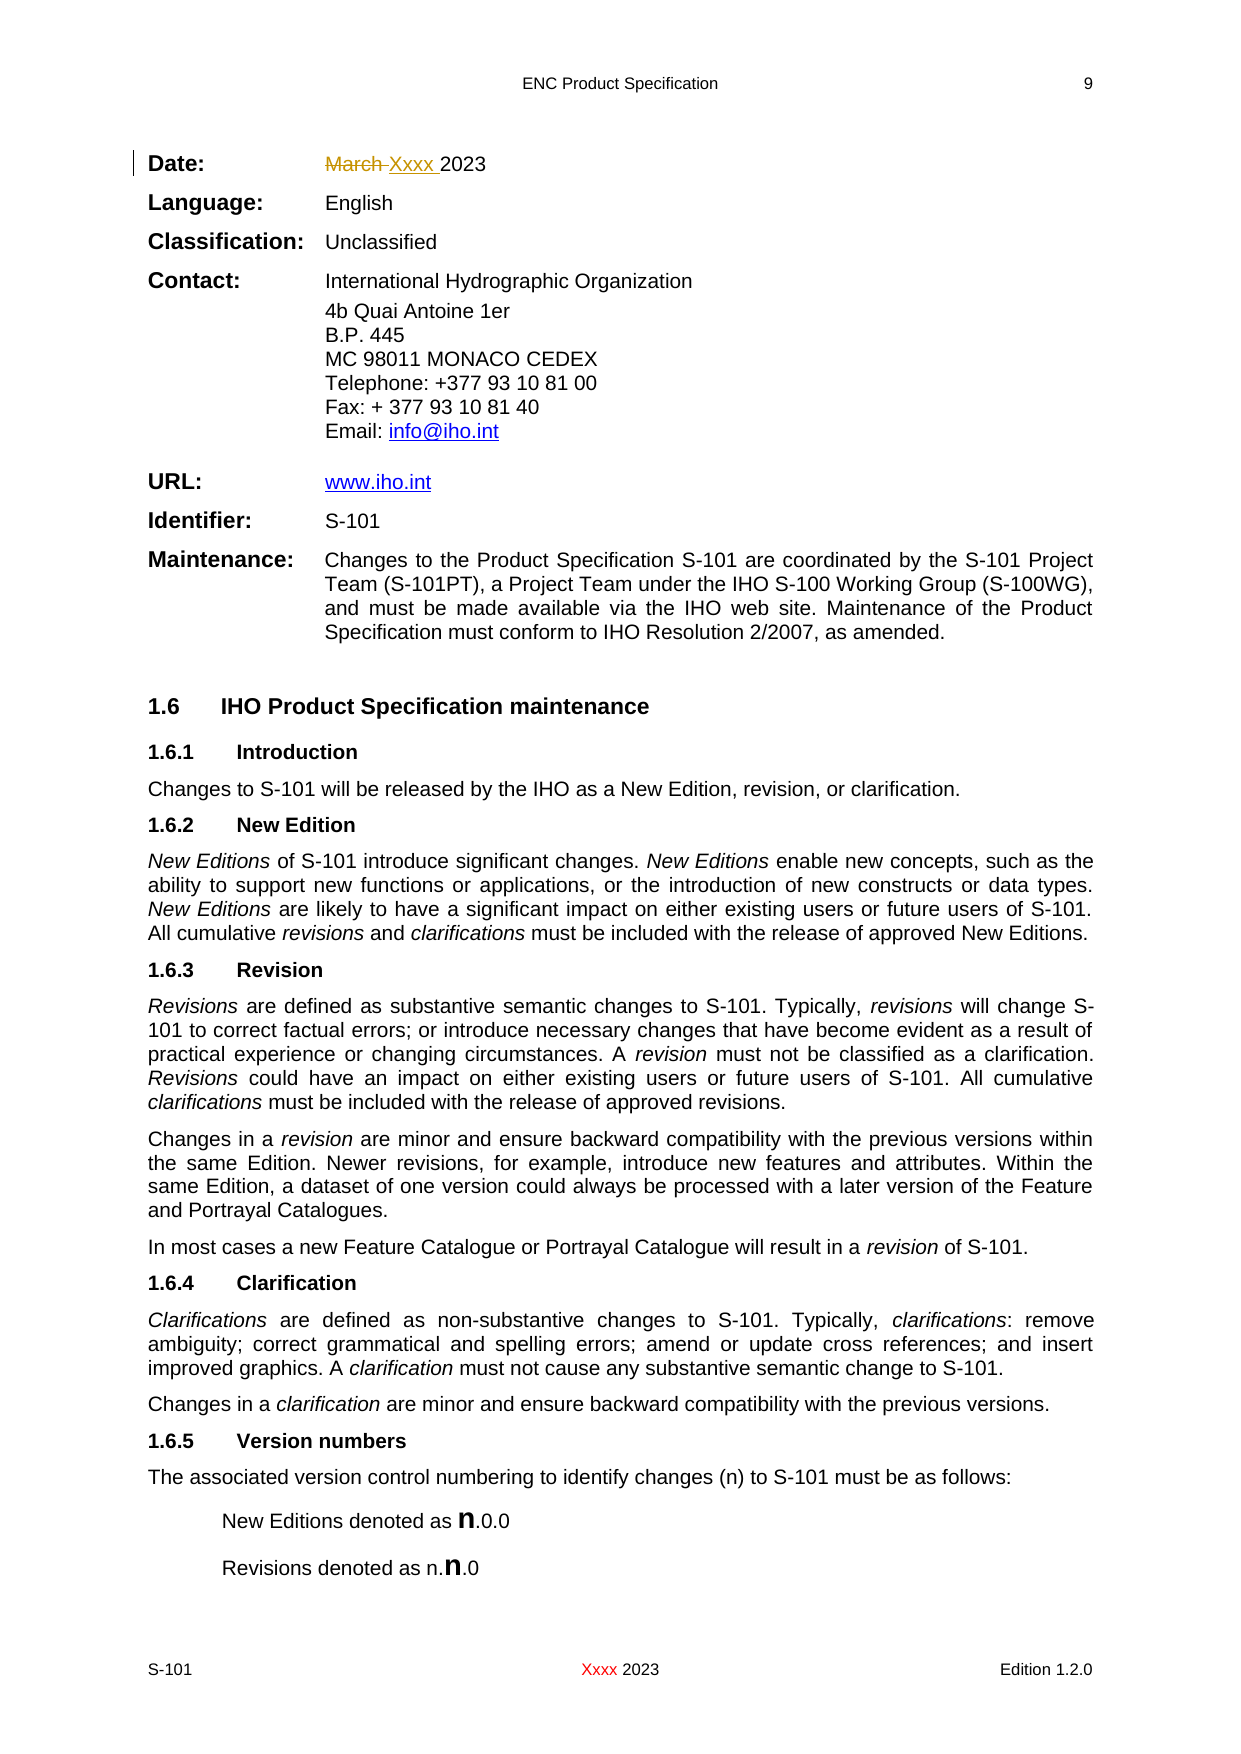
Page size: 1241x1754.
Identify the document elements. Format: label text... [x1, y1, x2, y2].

subtitle IHO Product Specification maintenance [148, 693, 1094, 719]
text Contact: International Hydrographic Organization [148, 267, 1094, 293]
text 4b Quai Antoine 1er [289, 299, 1094, 323]
text New Editions of S-101 introduce significant changes. New Editions enable new concepts, such as the ability to support new functions or applications, or the introduction of new constructs or data types. New Editions are likely to have a significant impact on either existing users or future users of S-101. All cumulative revisions and clarifications must be included with the release of approved New Editions. [148, 849, 1094, 945]
text MC 98011 MONACO CEDEX Telephone: +377 93 10 81 00 Fax: + 377 93 10 81 40 [325, 347, 1094, 419]
text B.P. 445 [289, 323, 1094, 347]
text Clarifications are defined as non-substantive changes to S-101. Typically, clarifications: remove ambiguity; correct grammatical and spelling errors; amend or update cross references; and insert improved graphics. A clarification must not cause any substantive semantic change to S-101. [148, 1308, 1094, 1379]
text Revisions are defined as substantive semantic changes to S-101. Typically, revisions will change S-101 to correct factual errors; or introduce necessary changes that have become evident as a result of practical experience or changing circumstances. A revision must not be classified as a clarification. Revisions could have an impact on either existing users or future users of S-101. All cumulative clarifications must be included with the release of approved revisions. [148, 994, 1094, 1114]
text Changes to S-101 will be released by the IHO as a New Edition, revision, or clarification. [148, 776, 1094, 800]
text Classification: Unclassified [148, 228, 1094, 254]
text Changes in a revision are minor and ensure backward compatibility with the previous versions within the same Edition. Newer revisions, for example, introduce new features and attributes. Within the same Edition, a dataset of one version could always be processed with a later version of the Feature and Portrayal Catalogues. [148, 1126, 1094, 1222]
text The associated version control numbering to identify changes (n) to S-101 must be as follows: [148, 1465, 1094, 1489]
text Email: info@iho.int [325, 419, 1094, 443]
subtitle Revision [148, 958, 1094, 982]
text URL: www.iho.int [148, 468, 1094, 494]
text Revisions denoted as n.n.0 [222, 1547, 1094, 1581]
subtitle Version numbers [148, 1428, 1094, 1452]
text Language: English [148, 189, 1094, 215]
subtitle Clarification [148, 1271, 1094, 1295]
text Date: 2023 [148, 150, 1094, 176]
text New Editions denoted as n.0.0 [222, 1501, 1094, 1535]
text Changes in a clarification are minor and ensure backward compatibility with the previous versions. [148, 1392, 1094, 1416]
subtitle New Edition [148, 813, 1094, 837]
subtitle Introduction [148, 740, 1094, 764]
text Identifier: S-101 [148, 507, 1094, 533]
text Maintenance: Changes to the Product Specification S-101 are coordinated by the S-101 Project Team (S-101PT), a Project Team under the IHO S-100 Working Group (S-100WG), and must be made available via the IHO web site. Maintenance of the Product Specification must conform to IHO Resolution 2/2007, as amended. [148, 546, 1094, 644]
text In most cases a new Feature Catalogue or Portrayal Catalogue will result in a revision of S-101. [148, 1235, 1094, 1259]
